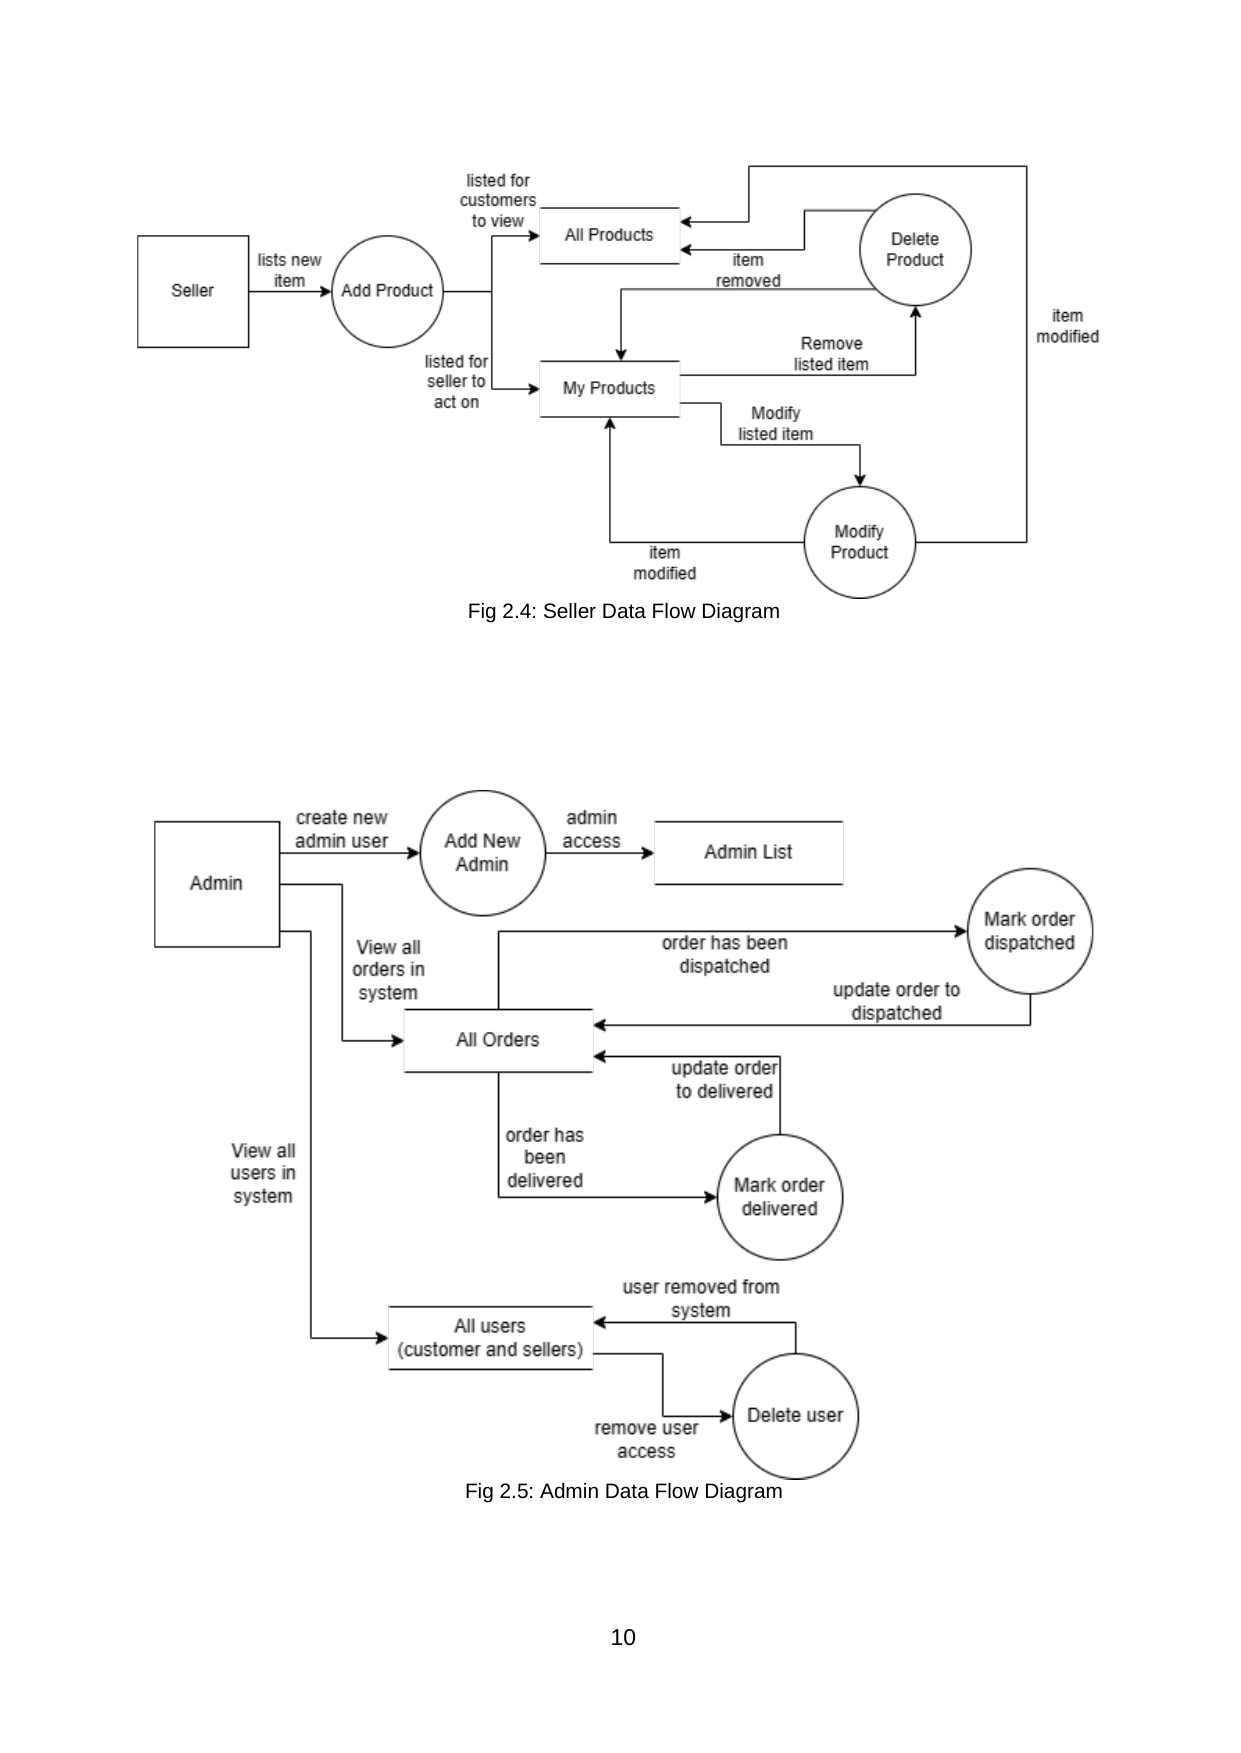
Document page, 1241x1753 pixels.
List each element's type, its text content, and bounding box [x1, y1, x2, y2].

picture [137, 156, 1111, 599]
picture [154, 790, 1094, 1480]
text Fig 2.4: Seller Data Flow Diagram [103, 598, 1144, 622]
text Fig 2.5: Admin Data Flow Diagram [103, 1479, 1144, 1503]
